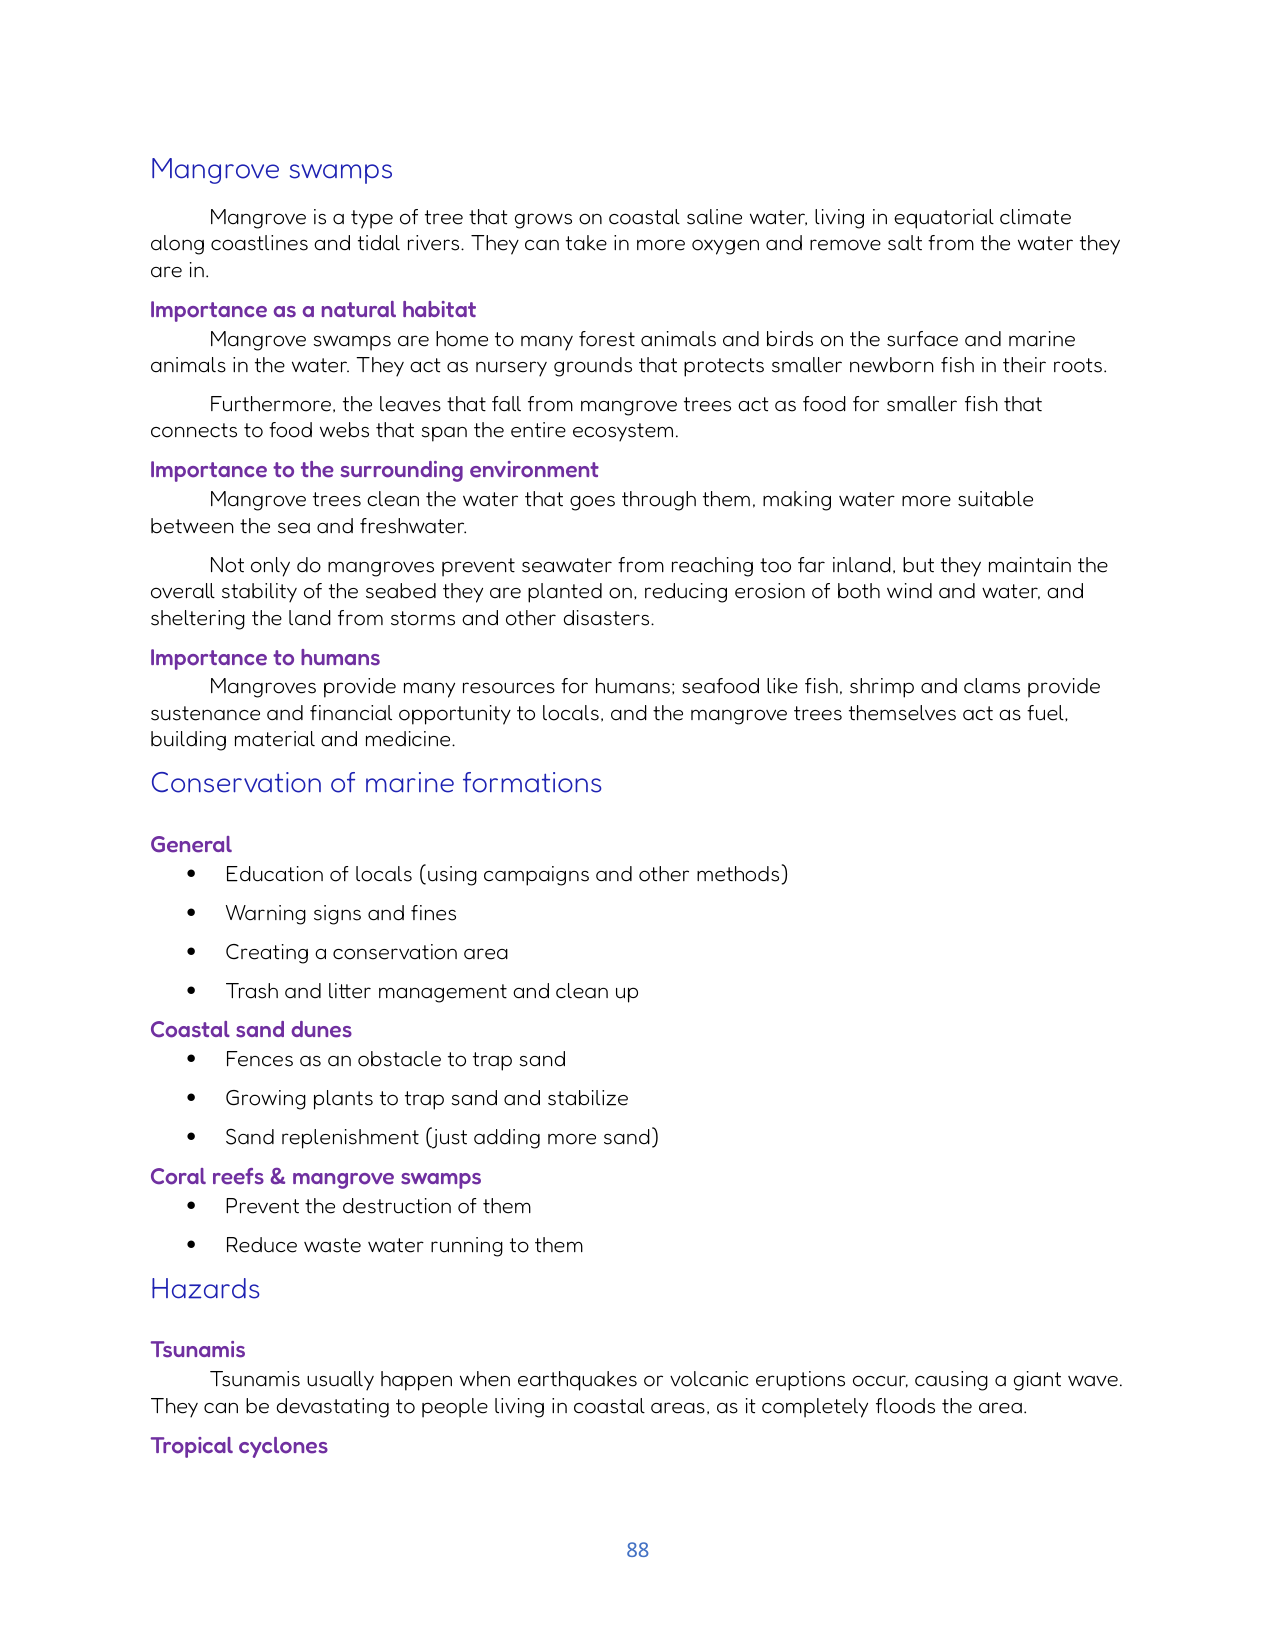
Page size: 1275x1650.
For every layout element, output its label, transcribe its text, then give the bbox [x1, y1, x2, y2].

list Reduce waste water running to them [187, 1231, 1125, 1258]
list Trash and litter management and clean up [187, 977, 1125, 1003]
list Prevent the destruction of them [187, 1192, 1125, 1219]
text Coral reefs & mangrove swamps [150, 1162, 1125, 1190]
text Mangrove is a type of tree that grows on coastal saline water, living in equatorial climate along coastlines and tidal rivers. They can take in more oxygen and remove salt from the water they are in. [150, 203, 1125, 282]
text Mangroves provide many resources for humans; seafood like fish, shrimp and clams provide sustenance and financial opportunity to locals, and the mangrove trees themselves act as fuel, building material and medicine. [150, 673, 1125, 752]
list Warning signs and fines [187, 899, 1125, 925]
text Importance to humans [150, 643, 1125, 670]
text Mangrove trees clean the water that goes through them, making water more suitable between the sea and freshwater. [150, 485, 1125, 538]
list Sand replenishment (just adding more sand) [187, 1123, 1125, 1150]
list Education of locals (using campaigns and other methods) [187, 860, 1125, 886]
text Not only do mangroves prevent seawater from reaching too far inland, but they maintain the overall stability of the seabed they are planted on, reducing erosion of both wind and water, and sheltering the land from storms and other disasters. [150, 551, 1125, 630]
text Tsunamis [150, 1336, 1125, 1363]
text Tsunamis usually happen when earthquakes or volcanic eruptions occur, causing a giant wave. They can be devastating to people living in coastal areas, as it completely floods the area. [150, 1366, 1125, 1418]
text Importance as a natural habitat [150, 295, 1125, 322]
list Fences as an obstacle to trap sand [187, 1046, 1125, 1072]
text Importance to the surrounding environment [150, 456, 1125, 483]
text Hazards [150, 1270, 1125, 1306]
text Mangrove swamps are home to many forest animals and birds on the surface and marine animals in the water. They act as nursery grounds that protects smaller newborn fish in their roots. [150, 325, 1125, 378]
text Mangrove swamps [150, 150, 1125, 185]
text General [150, 830, 1125, 858]
text Coastal sand dunes [150, 1016, 1125, 1043]
text Conservation of marine formations [150, 764, 1125, 800]
list Growing plants to trap sand and stabilize [187, 1084, 1125, 1111]
list Creating a conservation area [187, 938, 1125, 964]
text Furthermore, the leaves that fall from mangrove trees act as food for smaller fish that connects to food webs that span the entire ecosystem. [150, 390, 1125, 443]
text Tropical cyclones [150, 1431, 1125, 1459]
